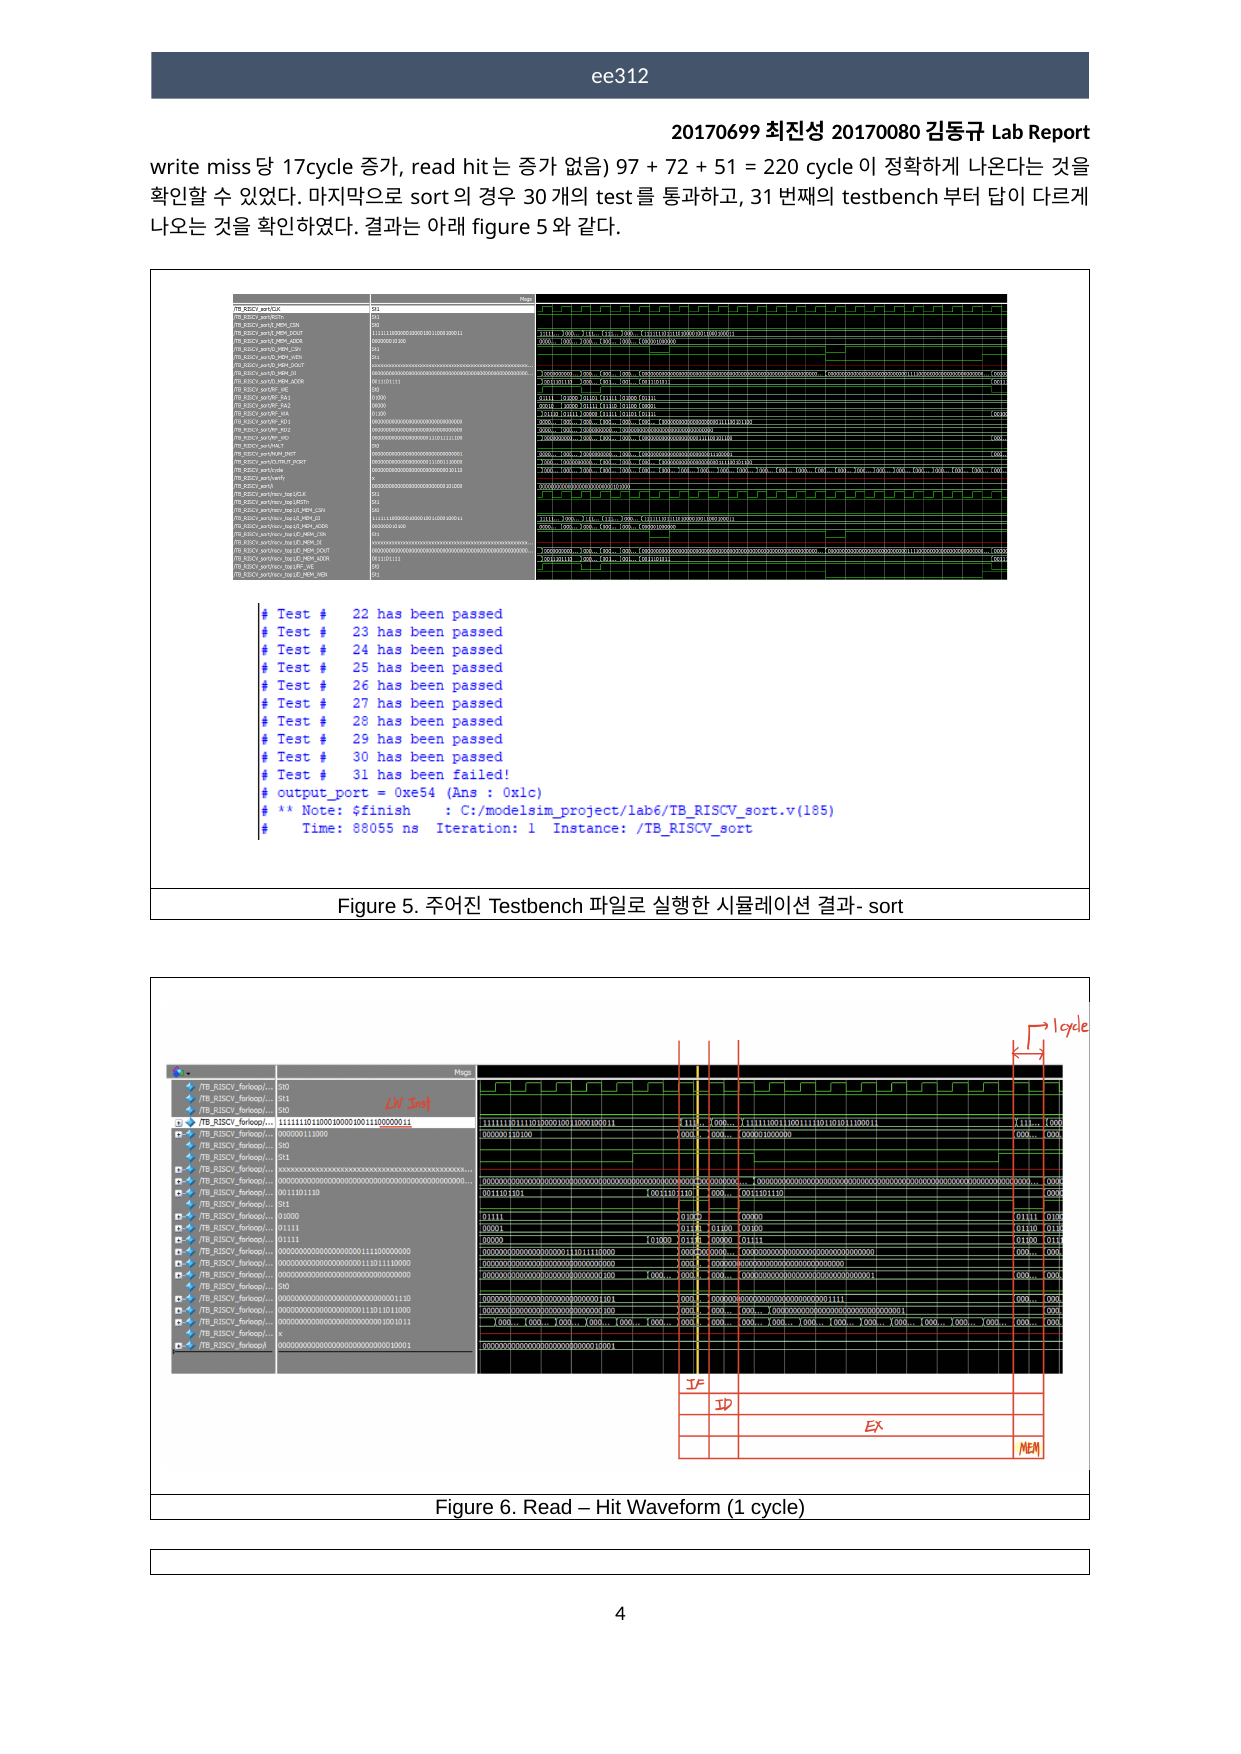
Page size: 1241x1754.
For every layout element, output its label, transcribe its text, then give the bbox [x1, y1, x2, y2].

picture [161, 1002, 1090, 1470]
table_header [151, 1550, 1089, 1573]
picture [233, 294, 1008, 580]
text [150, 150, 1090, 241]
picture [257, 603, 983, 840]
table_cell Figure 5. 주어진 Testbench 파일로 실행한 시뮬레이션 결과- sort [151, 889, 1089, 919]
table_header [151, 978, 1089, 1494]
table_cell Figure 6. Read – Hit Waveform (1 cycle) [151, 1495, 1089, 1519]
table_header [151, 270, 1089, 888]
